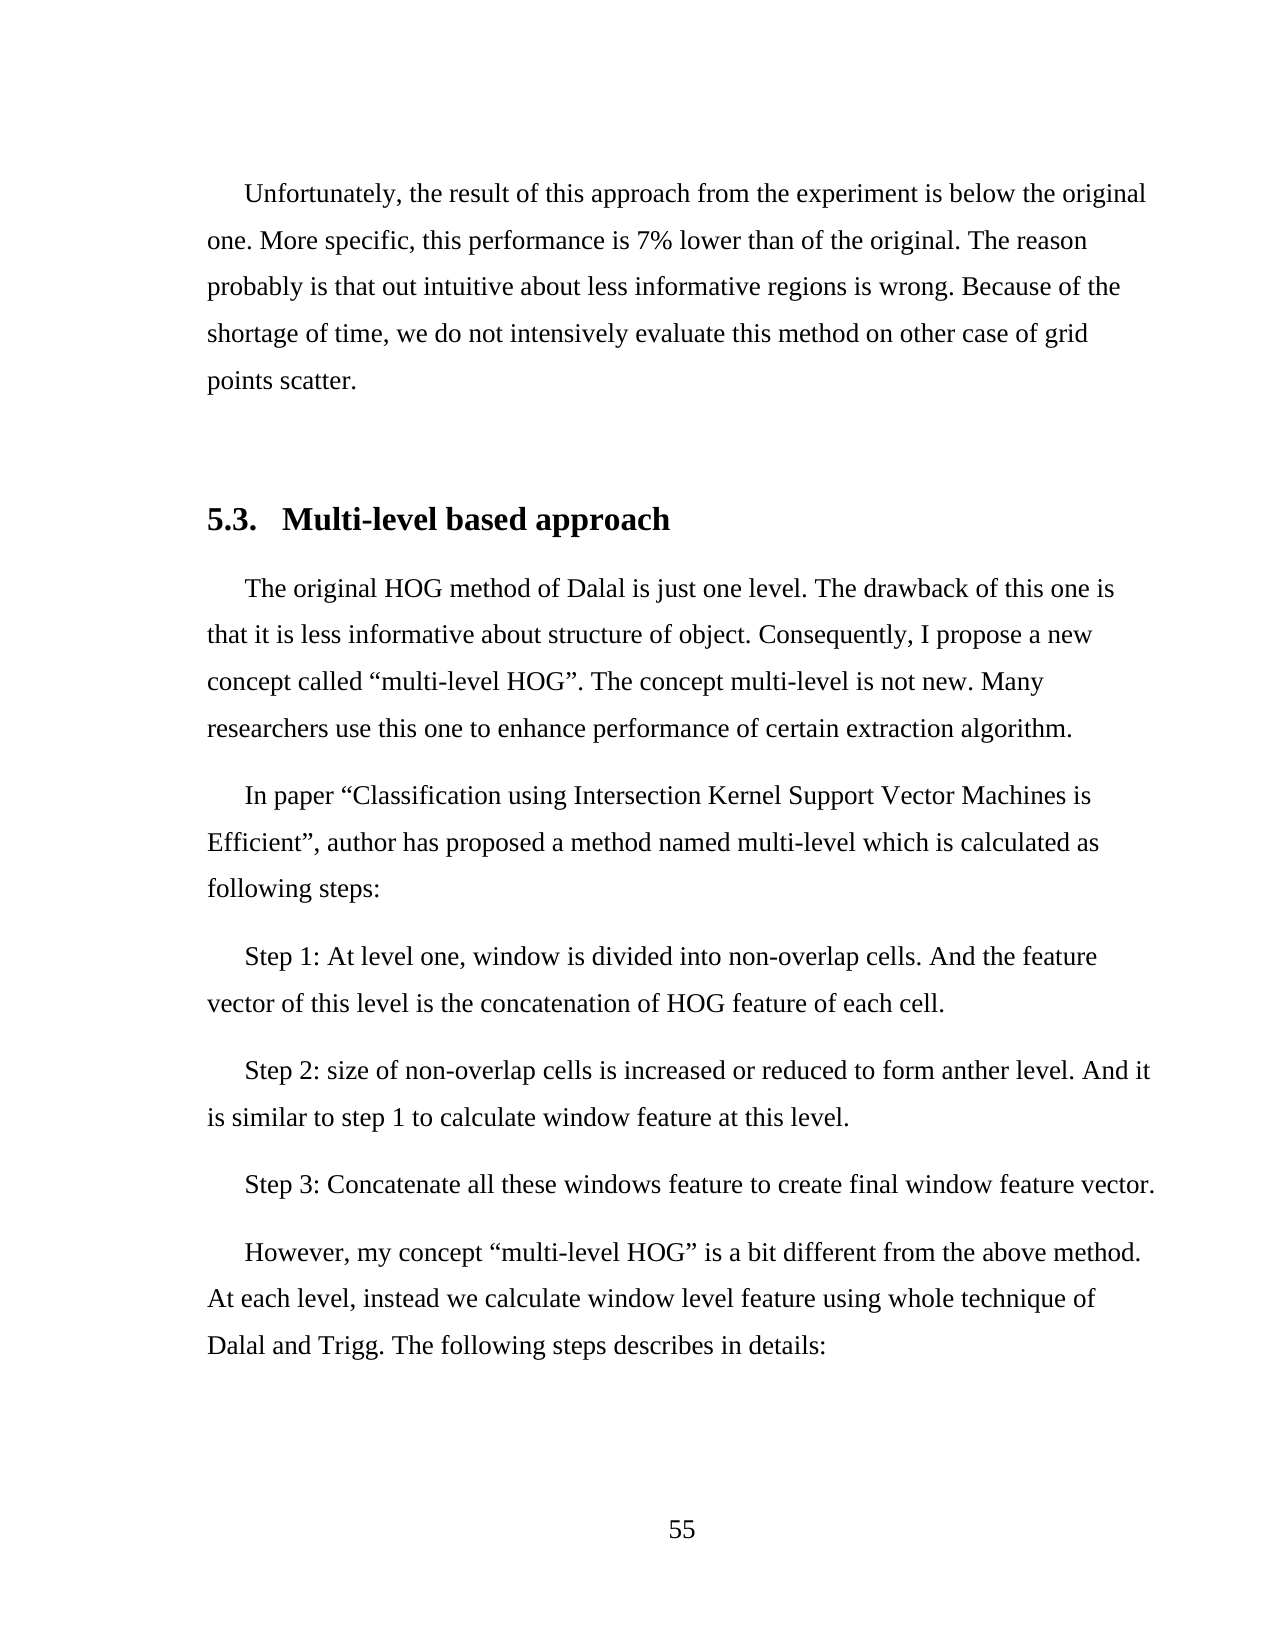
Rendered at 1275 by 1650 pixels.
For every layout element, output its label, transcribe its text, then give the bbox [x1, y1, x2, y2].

text Multi-level based approach [207, 499, 1157, 537]
text Step 3: Concatenate all these windows feature to create final window feature vector. [244, 1168, 1157, 1199]
text Step 1: At level one, window is divided into non-overlap cells. And the feature vector of this level is the concatenation of HOG feature of each cell. [207, 940, 1157, 1018]
text Step 2: size of non-overlap cells is increased or reduced to form anther level. And it is similar to step 1 to calculate window feature at this level. [207, 1054, 1157, 1132]
text In paper “Classification using Intersection Kernel Support Vector Machines is Efficient”, author has proposed a method named multi-level which is calculated as following steps: [207, 779, 1157, 904]
text The original HOG method of Dalal is just one level. The drawback of this one is that it is less informative about structure of object. Consequently, I propose a new concept called “multi-level HOG”. The concept multi-level is not new. Many researchers use this one to enhance performance of certain extraction algorithm. [207, 572, 1157, 743]
text Unfortunately, the result of this approach from the experiment is below the original one. More specific, this performance is 7% lower than of the original. The reason probably is that out intuitive about less informative regions is wrong. Because of the shortage of time, we do not intensively evaluate this method on other case of grid points scatter. [207, 177, 1157, 395]
list However, my concept “multi-level HOG” is a bit different from the above method. At each level, instead we calculate window level feature using whole technique of Dalal and Trigg. The following steps describes in details: [207, 1236, 1157, 1360]
